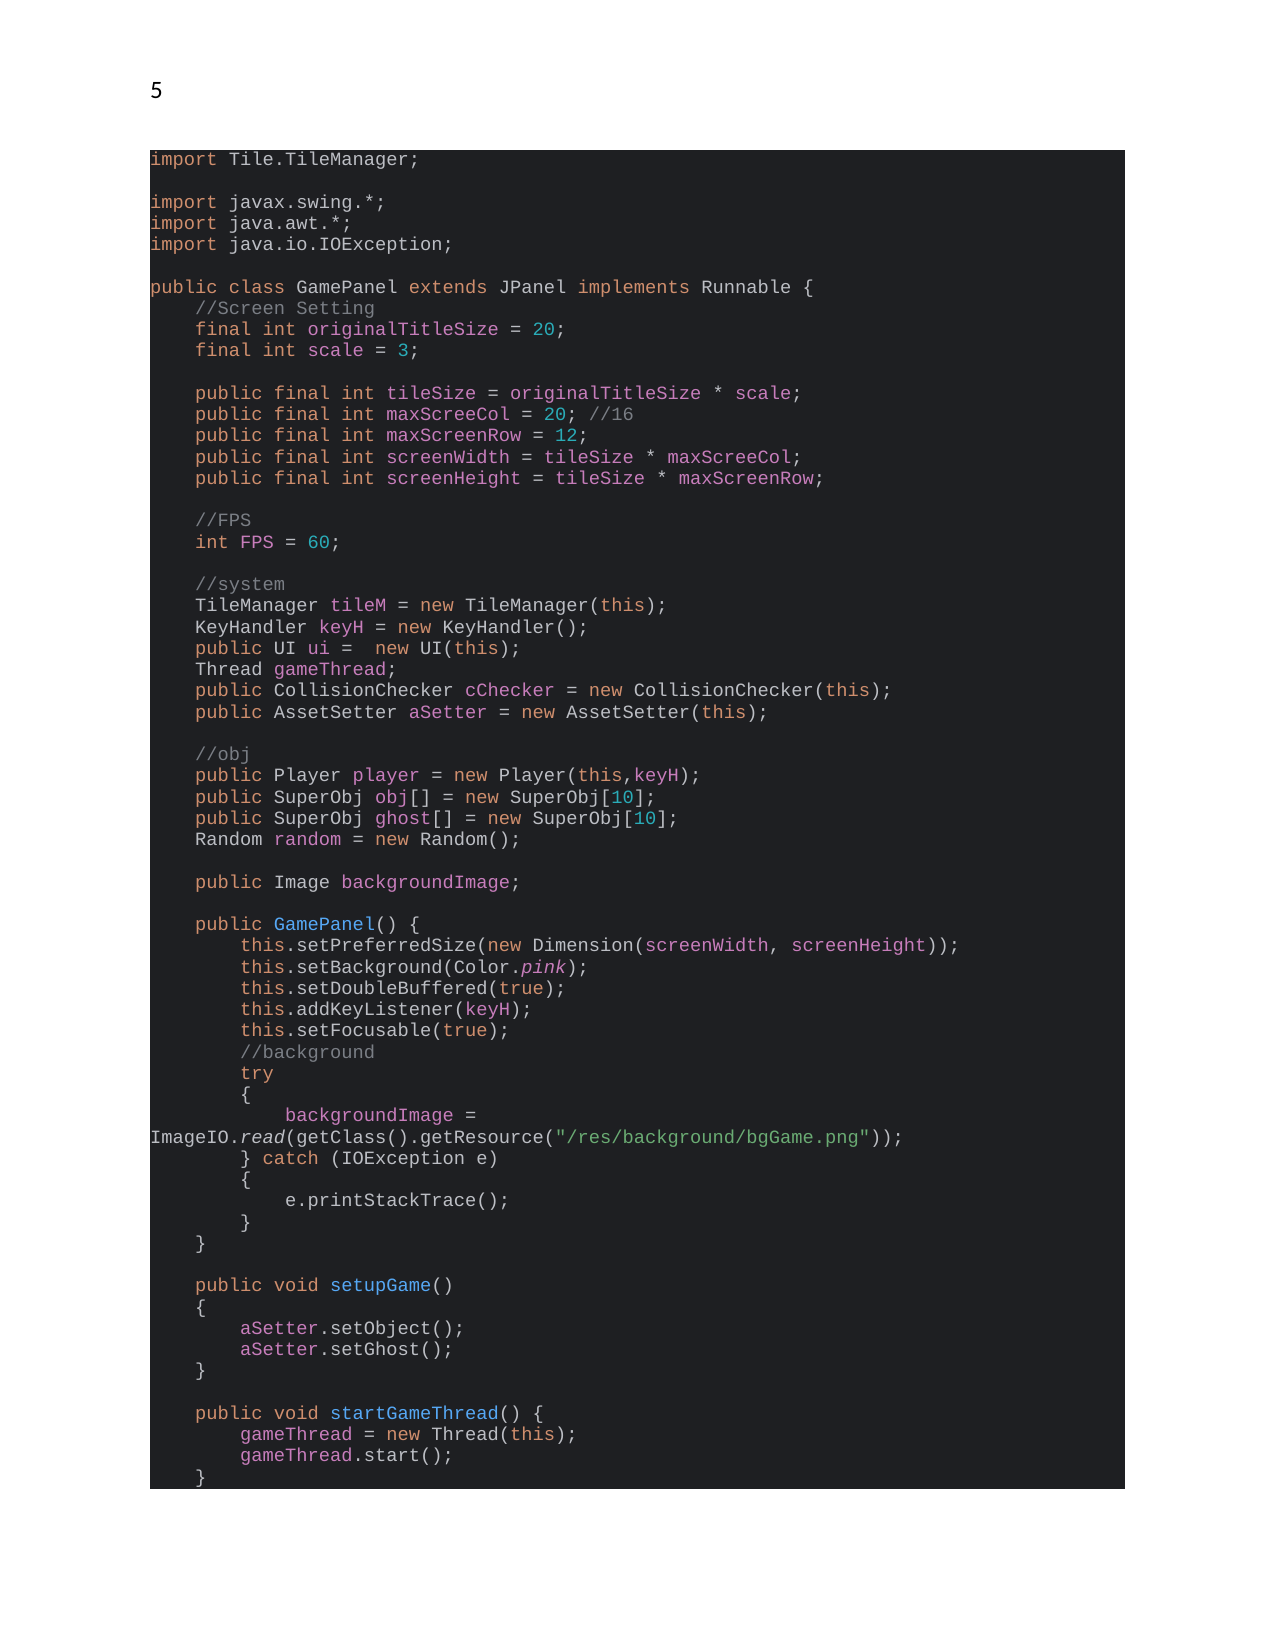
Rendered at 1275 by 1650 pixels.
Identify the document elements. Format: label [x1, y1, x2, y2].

text [150, 150, 1125, 1489]
